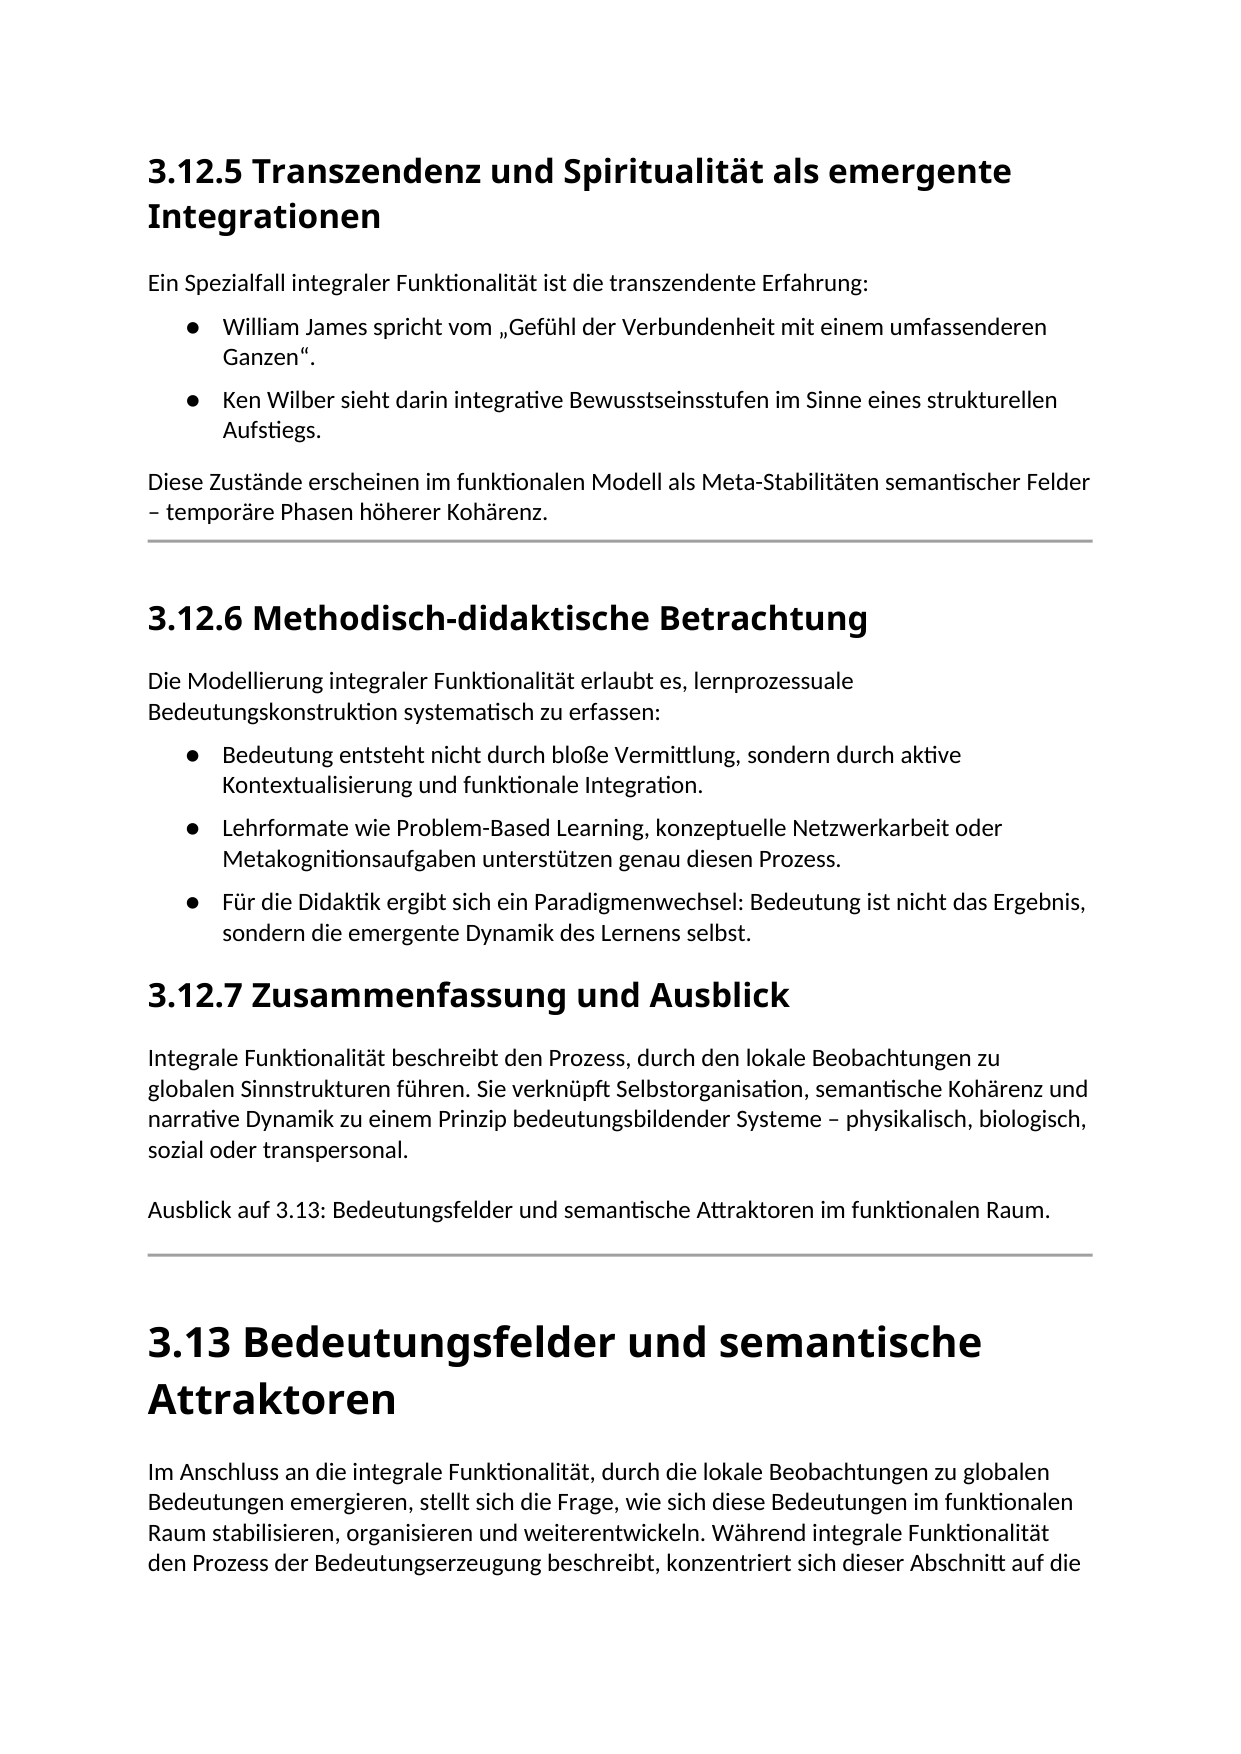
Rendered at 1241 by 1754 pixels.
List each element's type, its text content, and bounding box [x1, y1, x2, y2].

subtitle 3.13 Bedeutungsfelder und semantische Attraktoren [148, 1313, 1093, 1427]
list William James spricht vom „Gefühl der Verbundenheit mit einem umfassenderen Ganzen“. [185, 311, 1093, 372]
text Lehrformate wie Problem-Based Learning, konzeptuelle Netzwerkarbeit oder Metakognitionsaufgaben unterstützen genau diesen Prozess. [185, 813, 1093, 874]
text Diese Zustände erscheinen im funktionalen Modell als Meta-Stabilitäten semantischer Felder – temporäre Phasen höherer Kohärenz. [148, 466, 1093, 527]
subtitle 3.12.6 Methodisch-didaktische Betrachtung [148, 595, 1093, 641]
subtitle 3.12.7 Zusammenfassung und Ausblick [148, 972, 1093, 1018]
text Die Modellierung integraler Funktionalität erlaubt es, lernprozessuale Bedeutungskonstruktion systematisch zu erfassen: [148, 666, 1093, 727]
subtitle 3.12.5 Transzendenz und Spiritualität als emergente Integrationen [148, 148, 1093, 238]
text Ein Spezialfall integraler Funktionalität ist die transzendente Erfahrung: [148, 268, 1093, 298]
text Bedeutung entsteht nicht durch bloße Vermittlung, sondern durch aktive Kontextualisierung und funktionale Integration. [185, 739, 1093, 800]
text Ausblick auf 3.13: Bedeutungsfelder und semantische Attraktoren im funktionalen Raum. [148, 1194, 1093, 1224]
list Ken Wilber sieht darin integrative Bewusstseinsstufen im Sinne eines strukturellen Aufstiegs. [185, 384, 1093, 445]
text Für die Didaktik ergibt sich ein Paradigmenwechsel: Bedeutung ist nicht das Ergebnis, sondern die emergente Dynamik des Lernens selbst. [185, 886, 1093, 947]
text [148, 1456, 1093, 1578]
text Integrale Funktionalität beschreibt den Prozess, durch den lokale Beobachtungen zu globalen Sinnstrukturen führen. Sie verknüpft Selbstorganisation, semantische Kohärenz und narrative Dynamik zu einem Prinzip bedeutungsbildender Systeme – physikalisch, biologisch, sozial oder transpersonal. [148, 1043, 1093, 1165]
